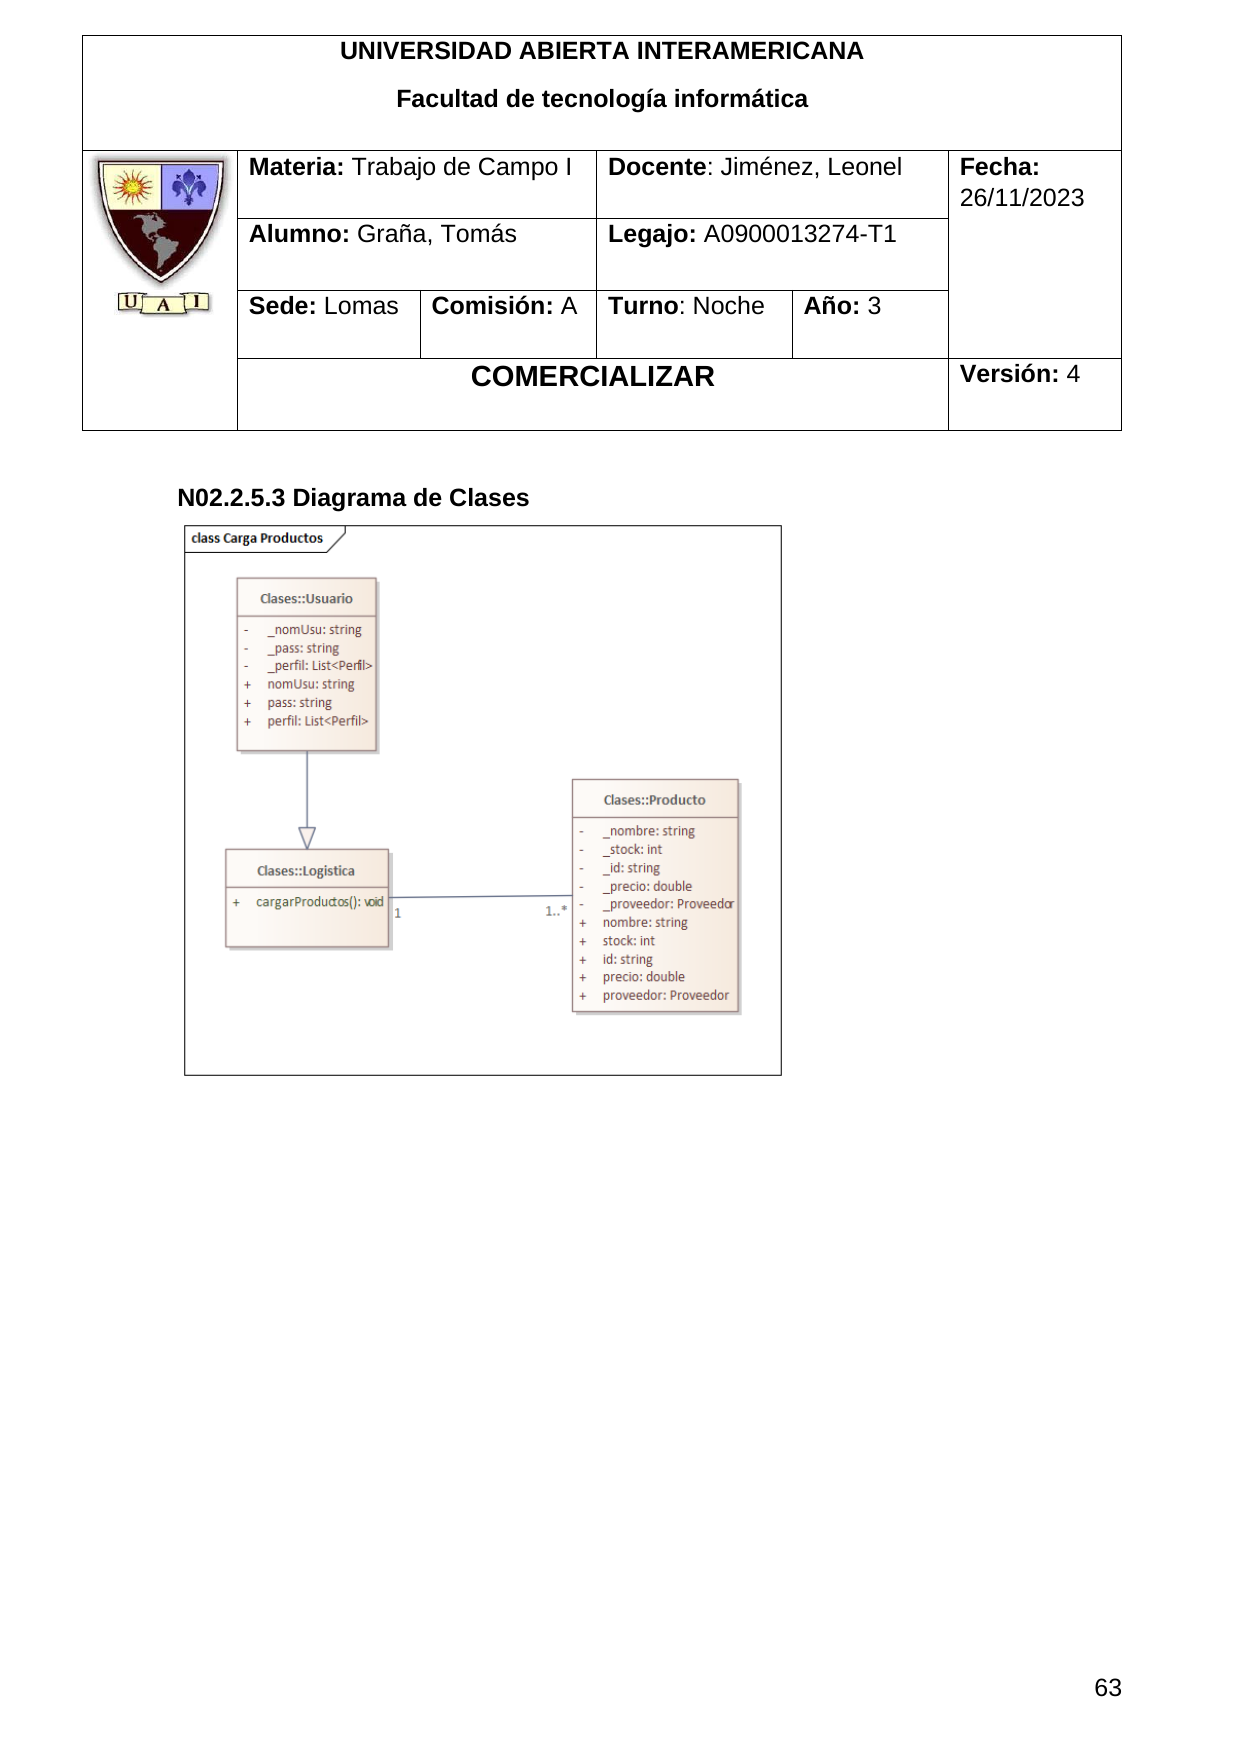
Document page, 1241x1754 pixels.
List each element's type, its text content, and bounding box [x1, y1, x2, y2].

subtitle N02.2.5.3 Diagrama de Clases [177, 483, 1122, 511]
picture [177, 517, 789, 1083]
picture [87, 151, 234, 320]
